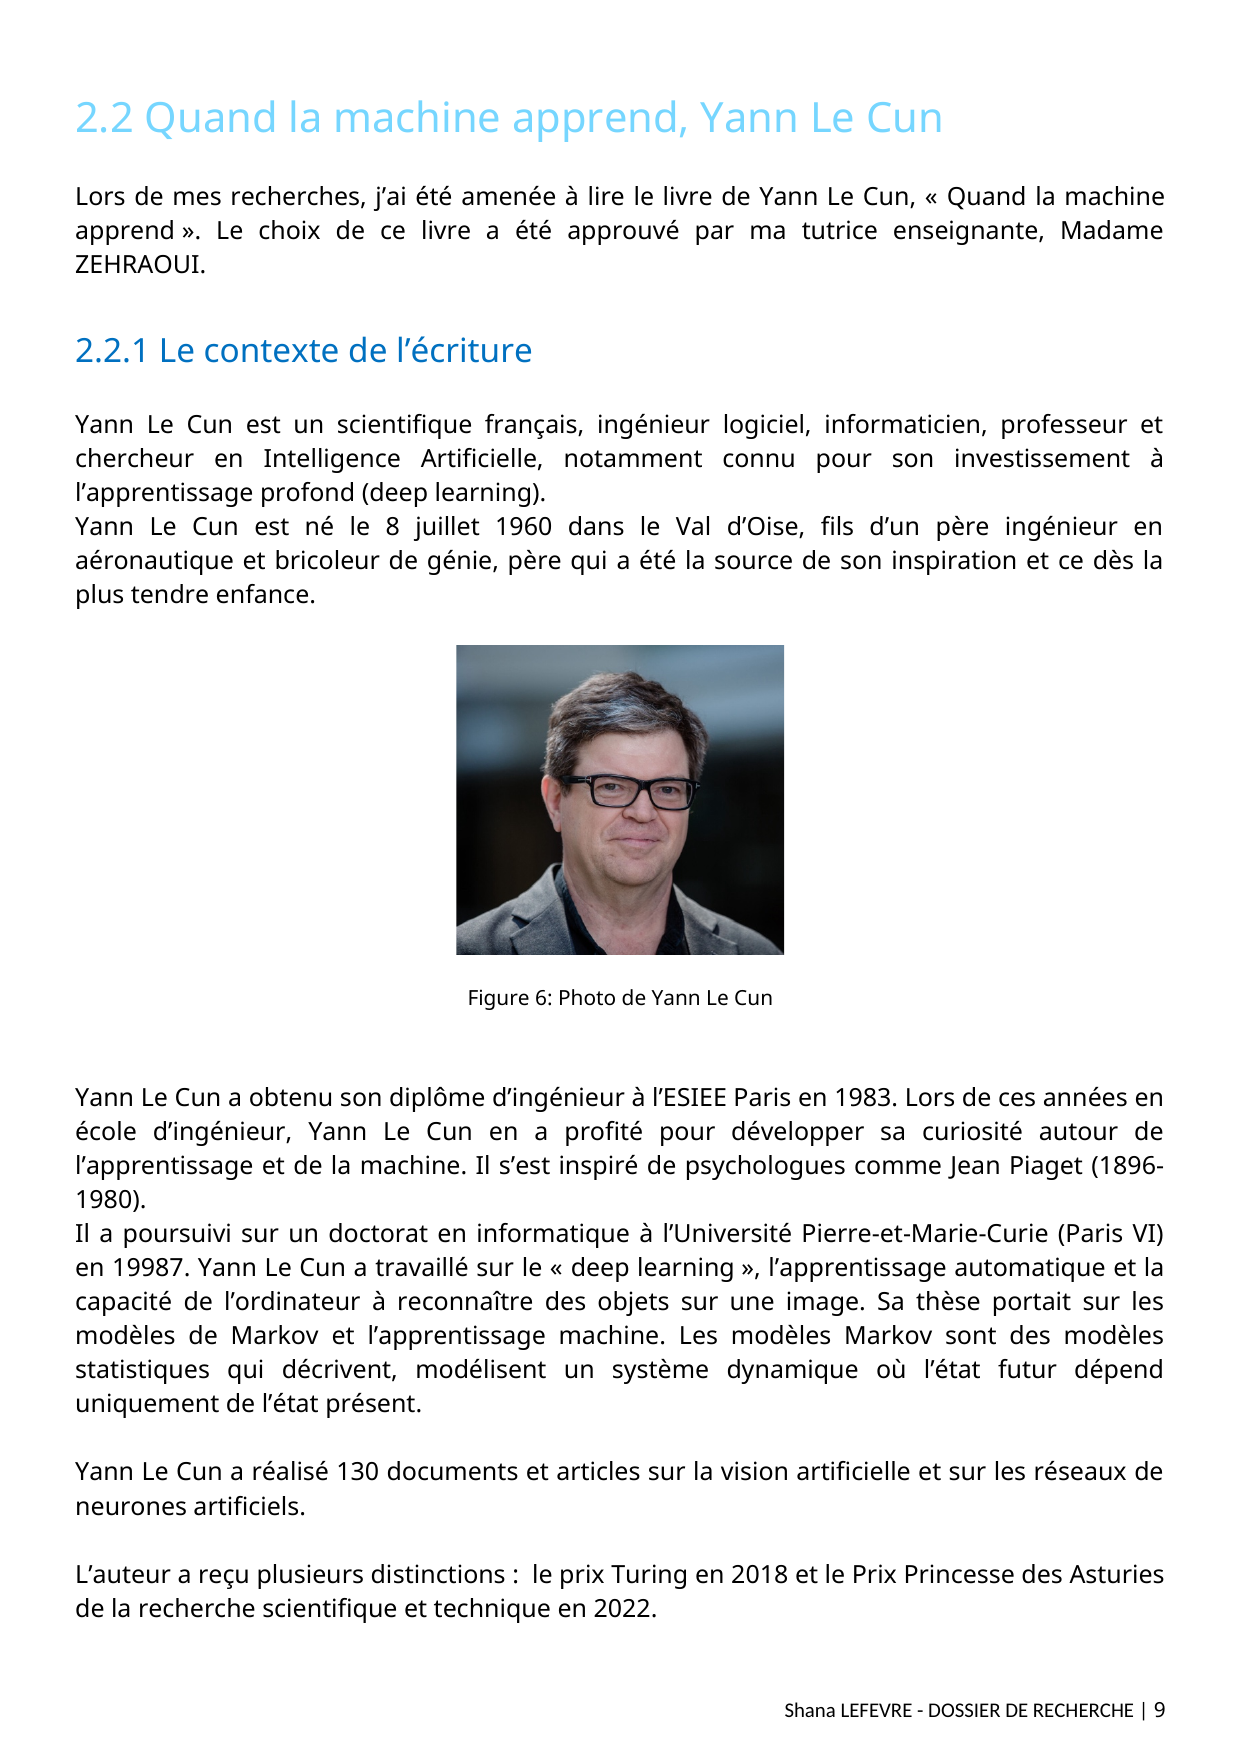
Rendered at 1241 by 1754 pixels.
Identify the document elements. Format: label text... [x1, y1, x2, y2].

subtitle 2.2.1 Le contexte de l’écriture [75, 327, 1165, 372]
text Yann Le Cun est né le 8 juillet 1960 dans le Val d’Oise, fils d’un père ingénieur en aéronautique et bricoleur de génie, père qui a été la source de son inspiration et ce dès la plus tendre enfance. [75, 509, 1165, 611]
text Figure 6: Photo de Yann Le Cun [75, 983, 1165, 1011]
text Yann Le Cun a obtenu son diplôme d’ingénieur à l’ESIEE Paris en 1983. Lors de ces années en école d’ingénieur, Yann Le Cun en a profité pour développer sa curiosité autour de l’apprentissage et de la machine. Il s’est inspiré de psychologues comme Jean Piaget (1896-1980). [75, 1079, 1165, 1216]
subtitle 2.2 Quand la machine apprend, Yann Le Cun [75, 87, 1165, 144]
text Yann Le Cun a réalisé 130 documents et articles sur la vision artificielle et sur les réseaux de neurones artificiels. [75, 1454, 1165, 1522]
picture [456, 645, 785, 955]
text L’auteur a reçu plusieurs distinctions : le prix Turing en 2018 et le Prix Princesse des Asturies de la recherche scientifique et technique en 2022. [75, 1556, 1165, 1624]
text Lors de mes recherches, j’ai été amenée à lire le livre de Yann Le Cun, « Quand la machine apprend ». Le choix de ce livre a été approuvé par ma tutrice enseignante, Madame ZEHRAOUI. [75, 178, 1165, 281]
text Il a poursuivi sur un doctorat en informatique à l’Université Pierre-et-Marie-Curie (Paris VI) en 19987. Yann Le Cun a travaillé sur le « deep learning », l’apprentissage automatique et la capacité de l’ordinateur à reconnaître des objets sur une image. Sa thèse portait sur les modèles de Markov et l’apprentissage machine. Les modèles Markov sont des modèles statistiques qui décrivent, modélisent un système dynamique où l’état futur dépend uniquement de l’état présent. [75, 1216, 1165, 1420]
text Yann Le Cun est un scientifique français, ingénieur logiciel, informaticien, professeur et chercheur en Intelligence Artificielle, notamment connu pour son investissement à l’apprentissage profond (deep learning). [75, 407, 1165, 509]
